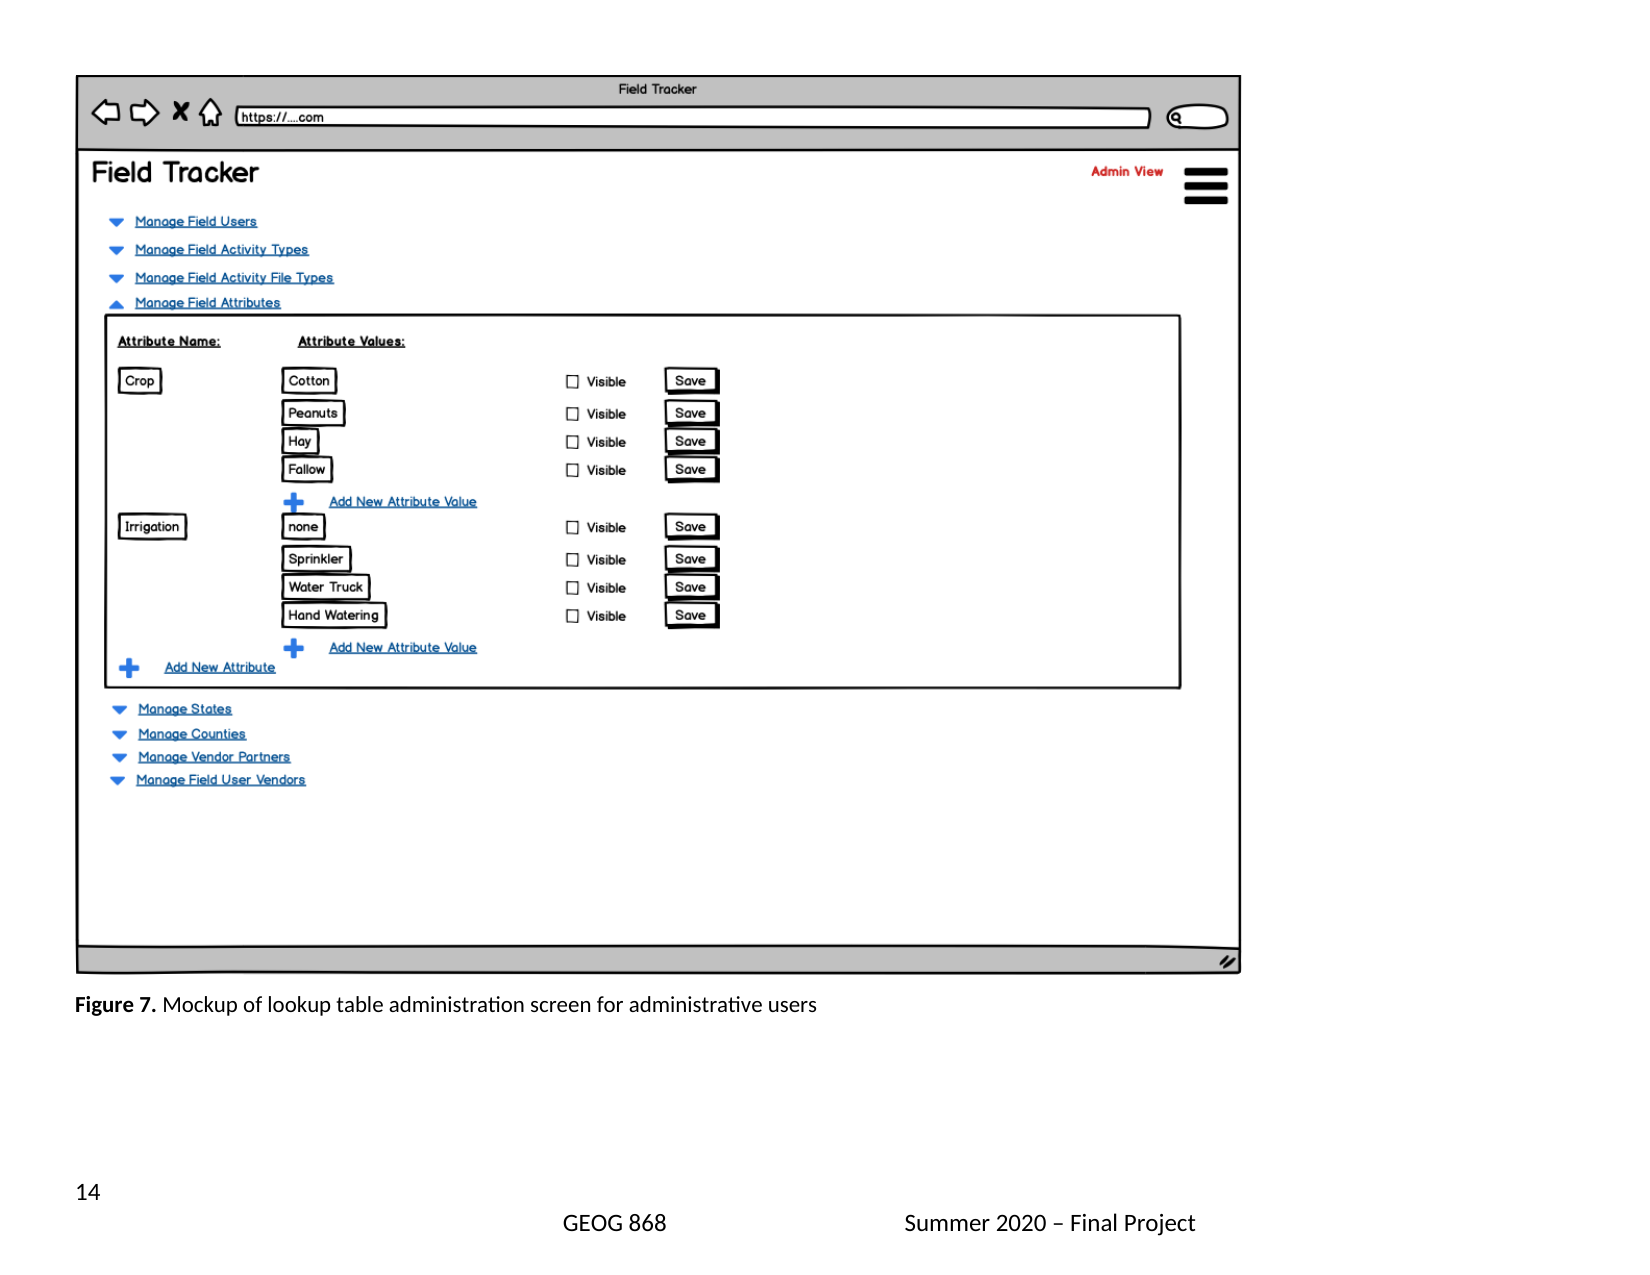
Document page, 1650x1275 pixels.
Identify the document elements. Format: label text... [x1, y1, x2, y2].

picture [75, 75, 1242, 975]
text Figure 7. Mockup of lookup table administration screen for administrative users [75, 990, 1575, 1018]
